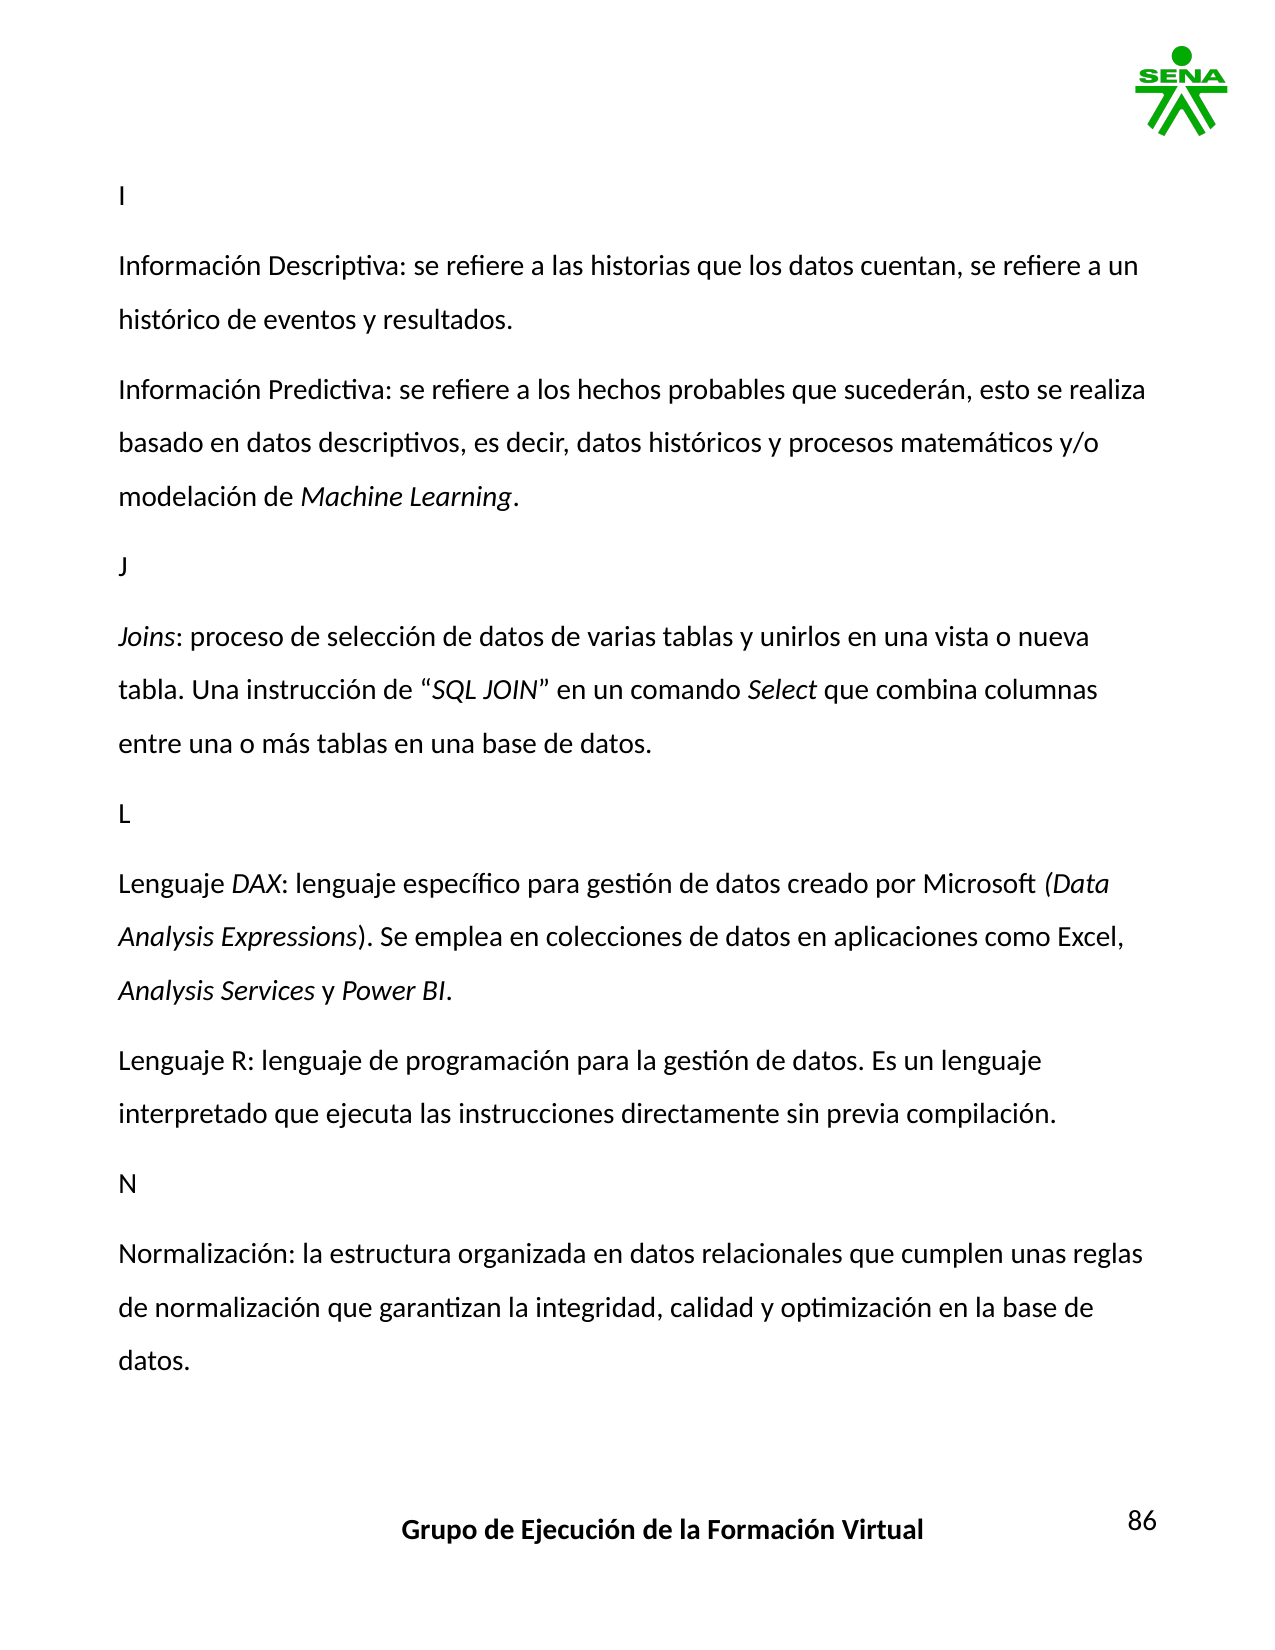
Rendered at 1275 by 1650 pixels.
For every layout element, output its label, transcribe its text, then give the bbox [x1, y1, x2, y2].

text Lenguaje DAX: lenguaje específico para gestión de datos creado por Microsoft (Data Analysis Expressions). Se emplea en colecciones de datos en aplicaciones como Excel, Analysis Services y Power BI. [118, 865, 1157, 1007]
text Información Predictiva: se refiere a los hechos probables que sucederán, esto se realiza basado en datos descriptivos, es decir, datos históricos y procesos matemáticos y/o modelación de Machine Learning. [118, 371, 1157, 513]
text J [118, 548, 1157, 583]
text I [118, 177, 1157, 213]
text Joins: proceso de selección de datos de varias tablas y unirlos en una vista o nueva tabla. Una instrucción de “SQL JOIN” en un comando Select que combina columnas entre una o más tablas en una base de datos. [118, 618, 1157, 760]
picture [1135, 46, 1228, 136]
text N [118, 1166, 1157, 1201]
text Normalización: la estructura organizada en datos relacionales que cumplen unas reglas de normalización que garantizan la integridad, calidad y optimización en la base de datos. [118, 1236, 1157, 1378]
text Información Descriptiva: se refiere a las historias que los datos cuentan, se refiere a un histórico de eventos y resultados. [118, 247, 1157, 336]
text Lenguaje R: lenguaje de programación para la gestión de datos. Es un lenguaje interpretado que ejecuta las instrucciones directamente sin previa compilación. [118, 1042, 1157, 1131]
text L [118, 795, 1157, 831]
